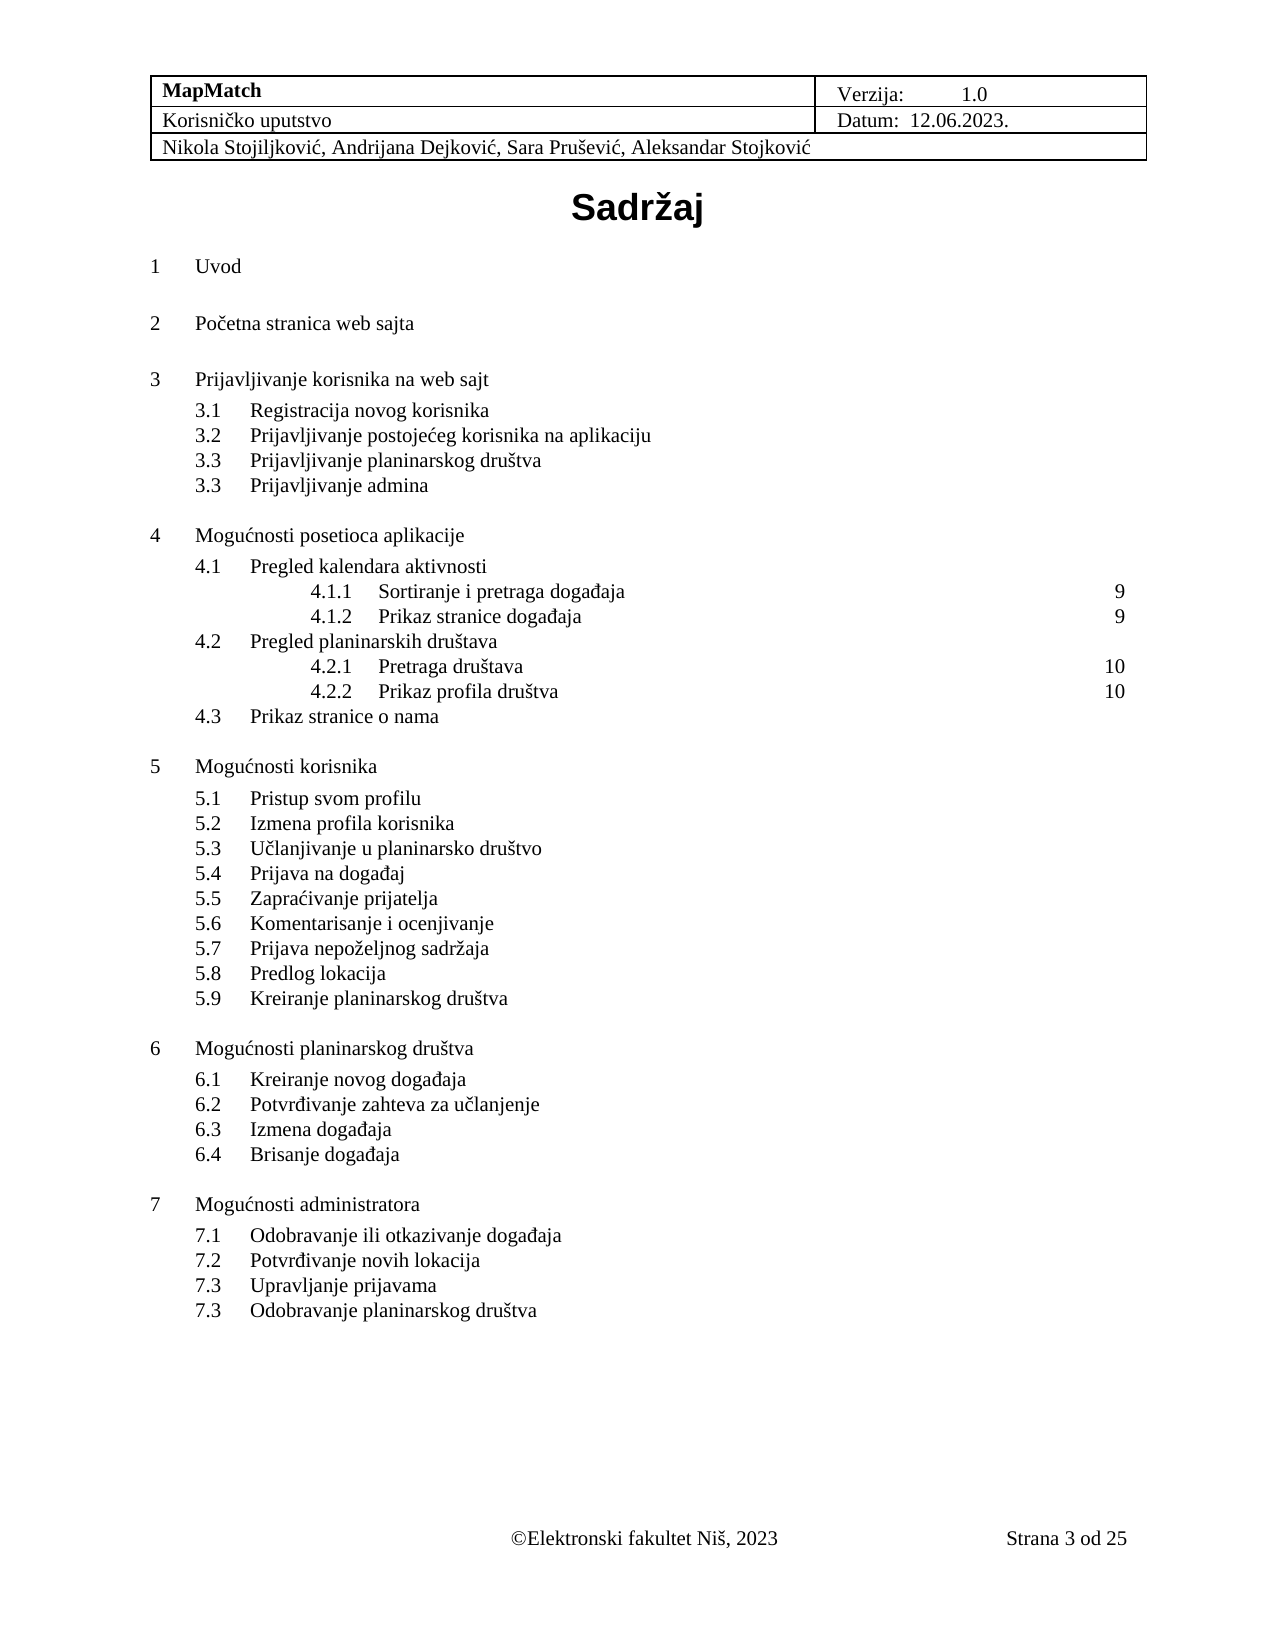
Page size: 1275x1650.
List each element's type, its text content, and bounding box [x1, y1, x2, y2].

title Sadržaj [150, 185, 1125, 228]
text 4.2.2 Prikaz profila društva 10 [150, 678, 1125, 703]
text 1 Uvod 4 [150, 253, 1050, 278]
text 6 Mogućnosti planinarskog društva 18 [150, 1035, 1050, 1060]
text 4.2 Pregled planinarskih društava 9 [195, 628, 1050, 653]
text 7 Mogućnosti administratora 21 [150, 1191, 1050, 1216]
text 4.3 Prikaz stranice o nama 10 [195, 703, 1050, 728]
text 5.8 Predlog lokacija 17 [195, 960, 1050, 985]
text 7.3 Odobravanje planinarskog društva 22 [195, 1297, 1050, 1322]
text 5.2 Izmena profila korisnika 13 [195, 810, 1050, 835]
text 4.1 Pregled kalendara aktivnosti 8 [195, 553, 1050, 578]
text 7.2 Potvrđivanje novih lokacija 22 [195, 1247, 1050, 1272]
text 4.2.1 Pretraga društava 10 [150, 653, 1125, 678]
text 3.1 Registracija novog korisnika 5 [195, 397, 1050, 422]
text 3.3 Prijavljivanje admina 8 [195, 472, 1050, 497]
text 5.1 Pristup svom profilu 12 [195, 785, 1050, 810]
text 5.3 Učlanjivanje u planinarsko društvo 14 [195, 835, 1050, 860]
text 3.3 Prijavljivanje planinarskog društva 7 [195, 447, 1050, 472]
text 4.1.1 Sortiranje i pretraga događaja 9 [150, 578, 1125, 603]
text 5.9 Kreiranje planinarskog društva 17 [195, 985, 1050, 1010]
text 5.4 Prijava na događaj 14 [195, 860, 1050, 885]
text 5.5 Zapraćivanje prijatelja 15 [195, 885, 1050, 910]
text 5 Mogućnosti korisnika 12 [150, 753, 1050, 778]
text 2 Početna stranica web sajta 4 [150, 310, 1050, 335]
text 6.4 Brisanje događaja 20 [195, 1141, 1050, 1166]
text 3.2 Prijavljivanje postojećeg korisnika na aplikaciju 7 [195, 422, 1050, 447]
text 3 Prijavljivanje korisnika na web sajt 5 [150, 366, 1050, 391]
text 6.3 Izmena događaja 20 [195, 1116, 1050, 1141]
text 5.6 Komentarisanje i ocenjivanje 16 [195, 910, 1050, 935]
text 5.7 Prijava nepoželjnog sadržaja 16 [195, 935, 1050, 960]
text 4 Mogućnosti posetioca aplikacije 8 [150, 522, 1050, 547]
text 6.2 Potvrđivanje zahteva za učlanjenje 20 [195, 1091, 1050, 1116]
text 6.1 Kreiranje novog događaja 19 [195, 1066, 1050, 1091]
text 7.3 Upravljanje prijavama 22 [195, 1272, 1050, 1297]
text 7.1 Odobravanje ili otkazivanje događaja 21 [195, 1222, 1050, 1247]
text 4.1.2 Prikaz stranice događaja 9 [150, 603, 1125, 628]
